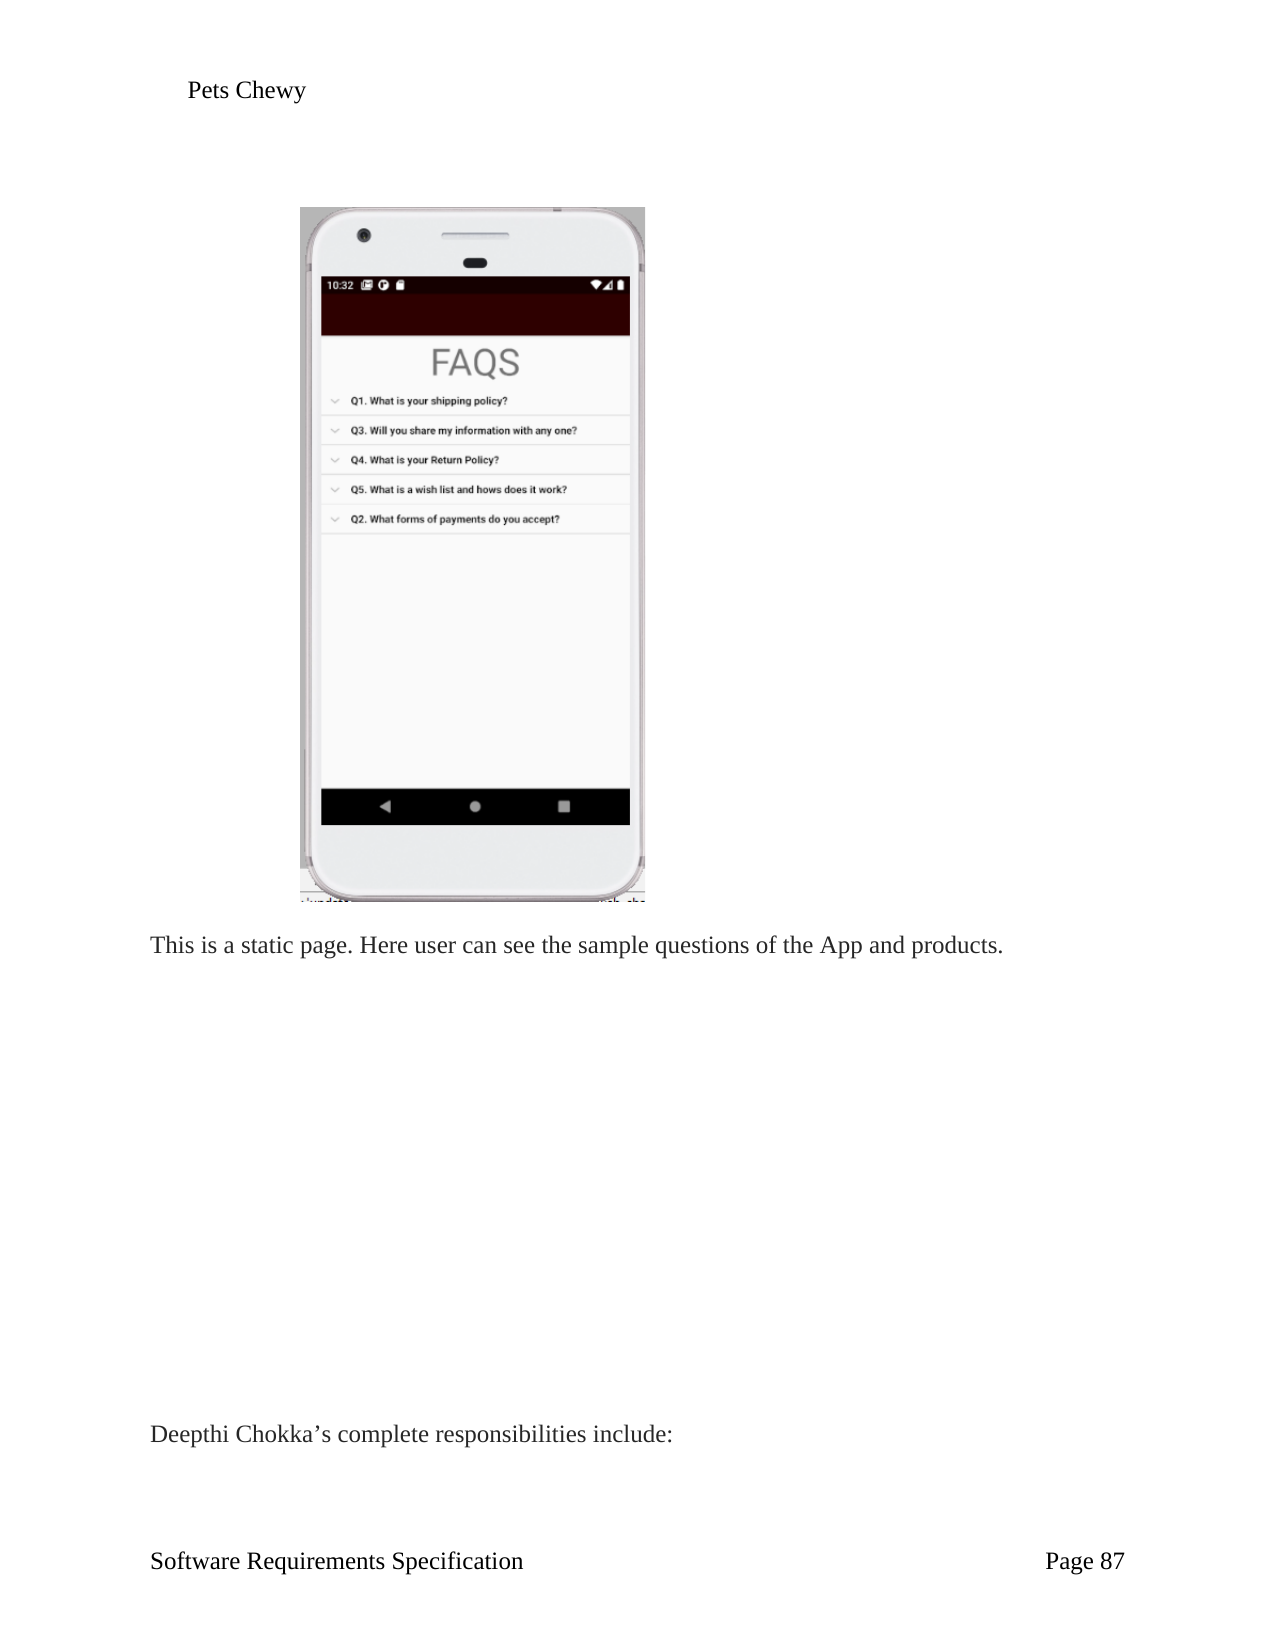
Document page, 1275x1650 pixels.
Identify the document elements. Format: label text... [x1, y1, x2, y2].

text This is a static page. Here user can see the sample questions of the App and products. [150, 930, 1125, 959]
text Deepthi Chokka’s complete responsibilities include: [150, 1419, 1125, 1448]
picture [300, 207, 646, 902]
